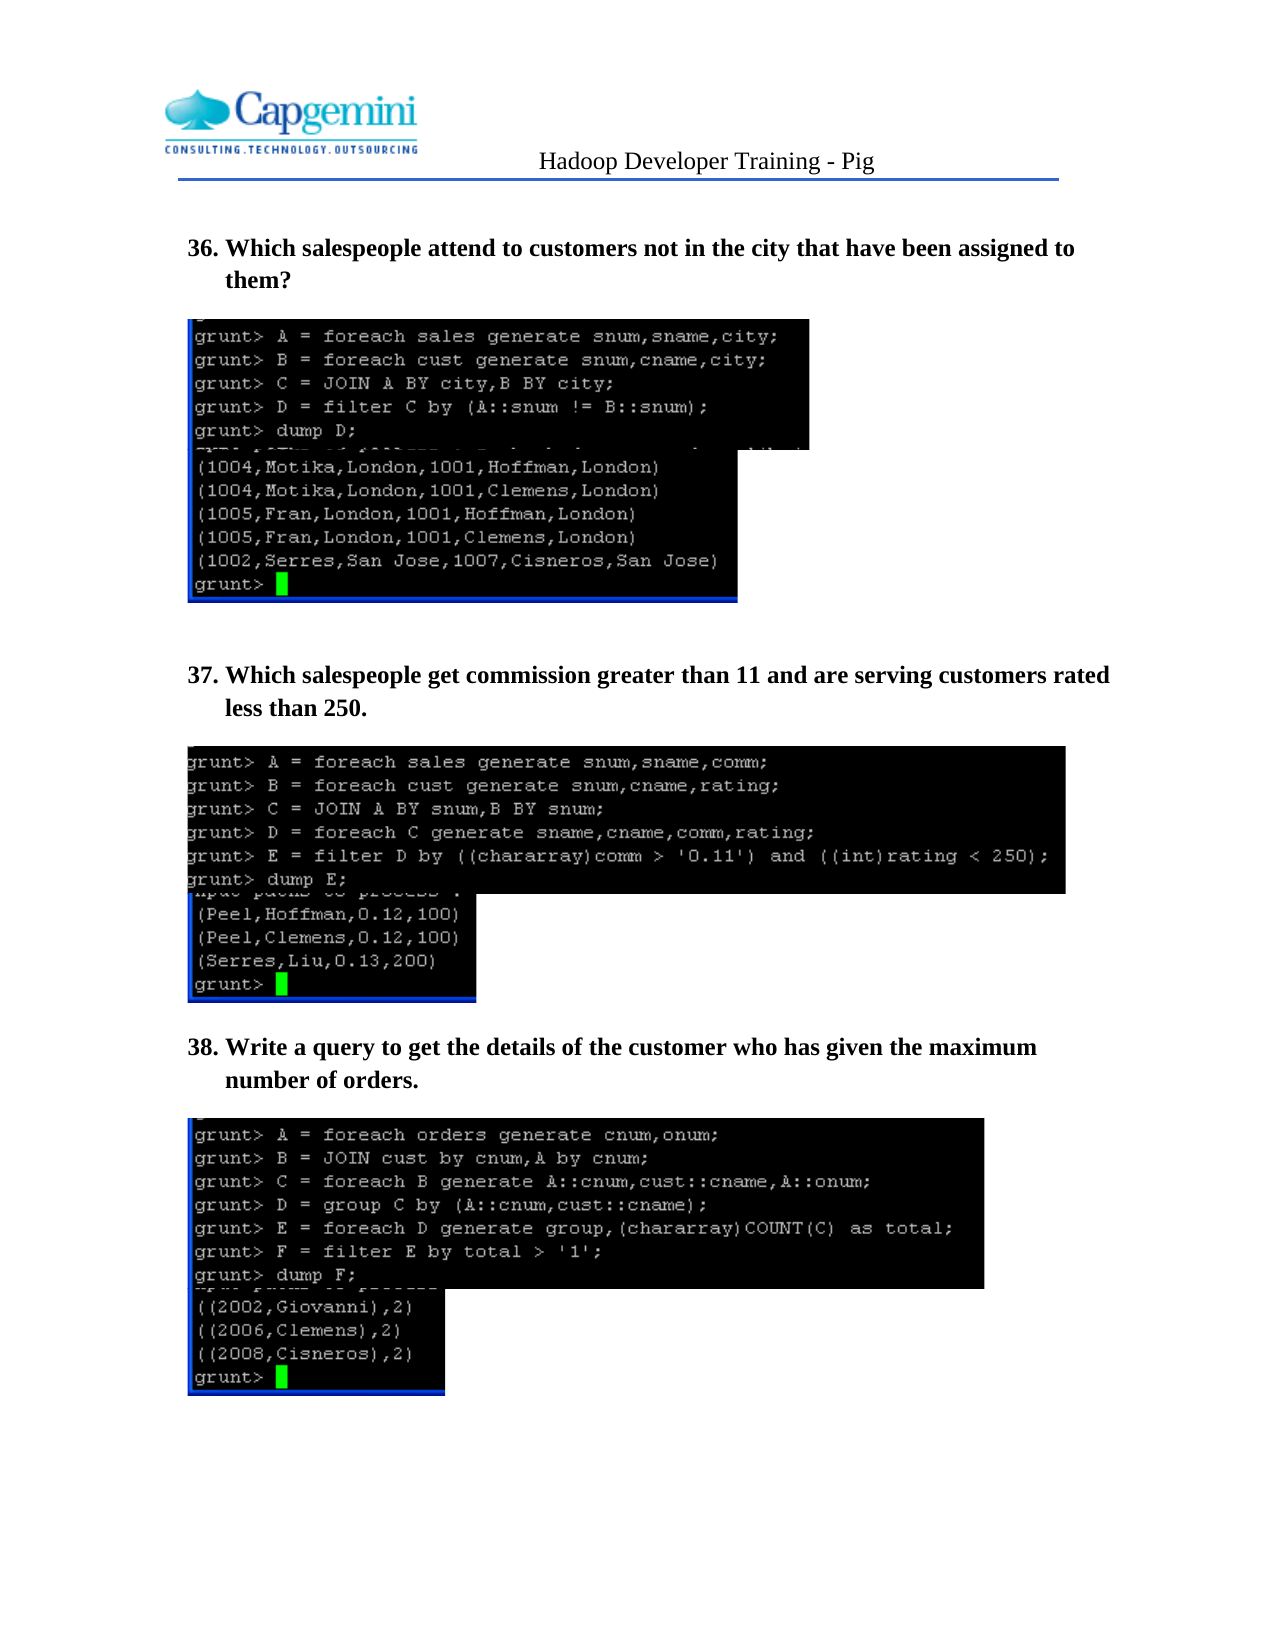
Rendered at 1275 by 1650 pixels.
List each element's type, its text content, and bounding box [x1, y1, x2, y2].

list Write a query to get the details of the customer who has given the maximum number of orders. [187, 1032, 1125, 1093]
picture [187, 319, 810, 603]
list Which salespeople get commission greater than 11 and are serving customers rated less than 250. [187, 660, 1125, 722]
picture [187, 1118, 985, 1396]
picture [187, 746, 1066, 1003]
list Which salespeople attend to customers not in the city that have been assigned to them? [187, 233, 1125, 294]
picture [150, 75, 433, 170]
